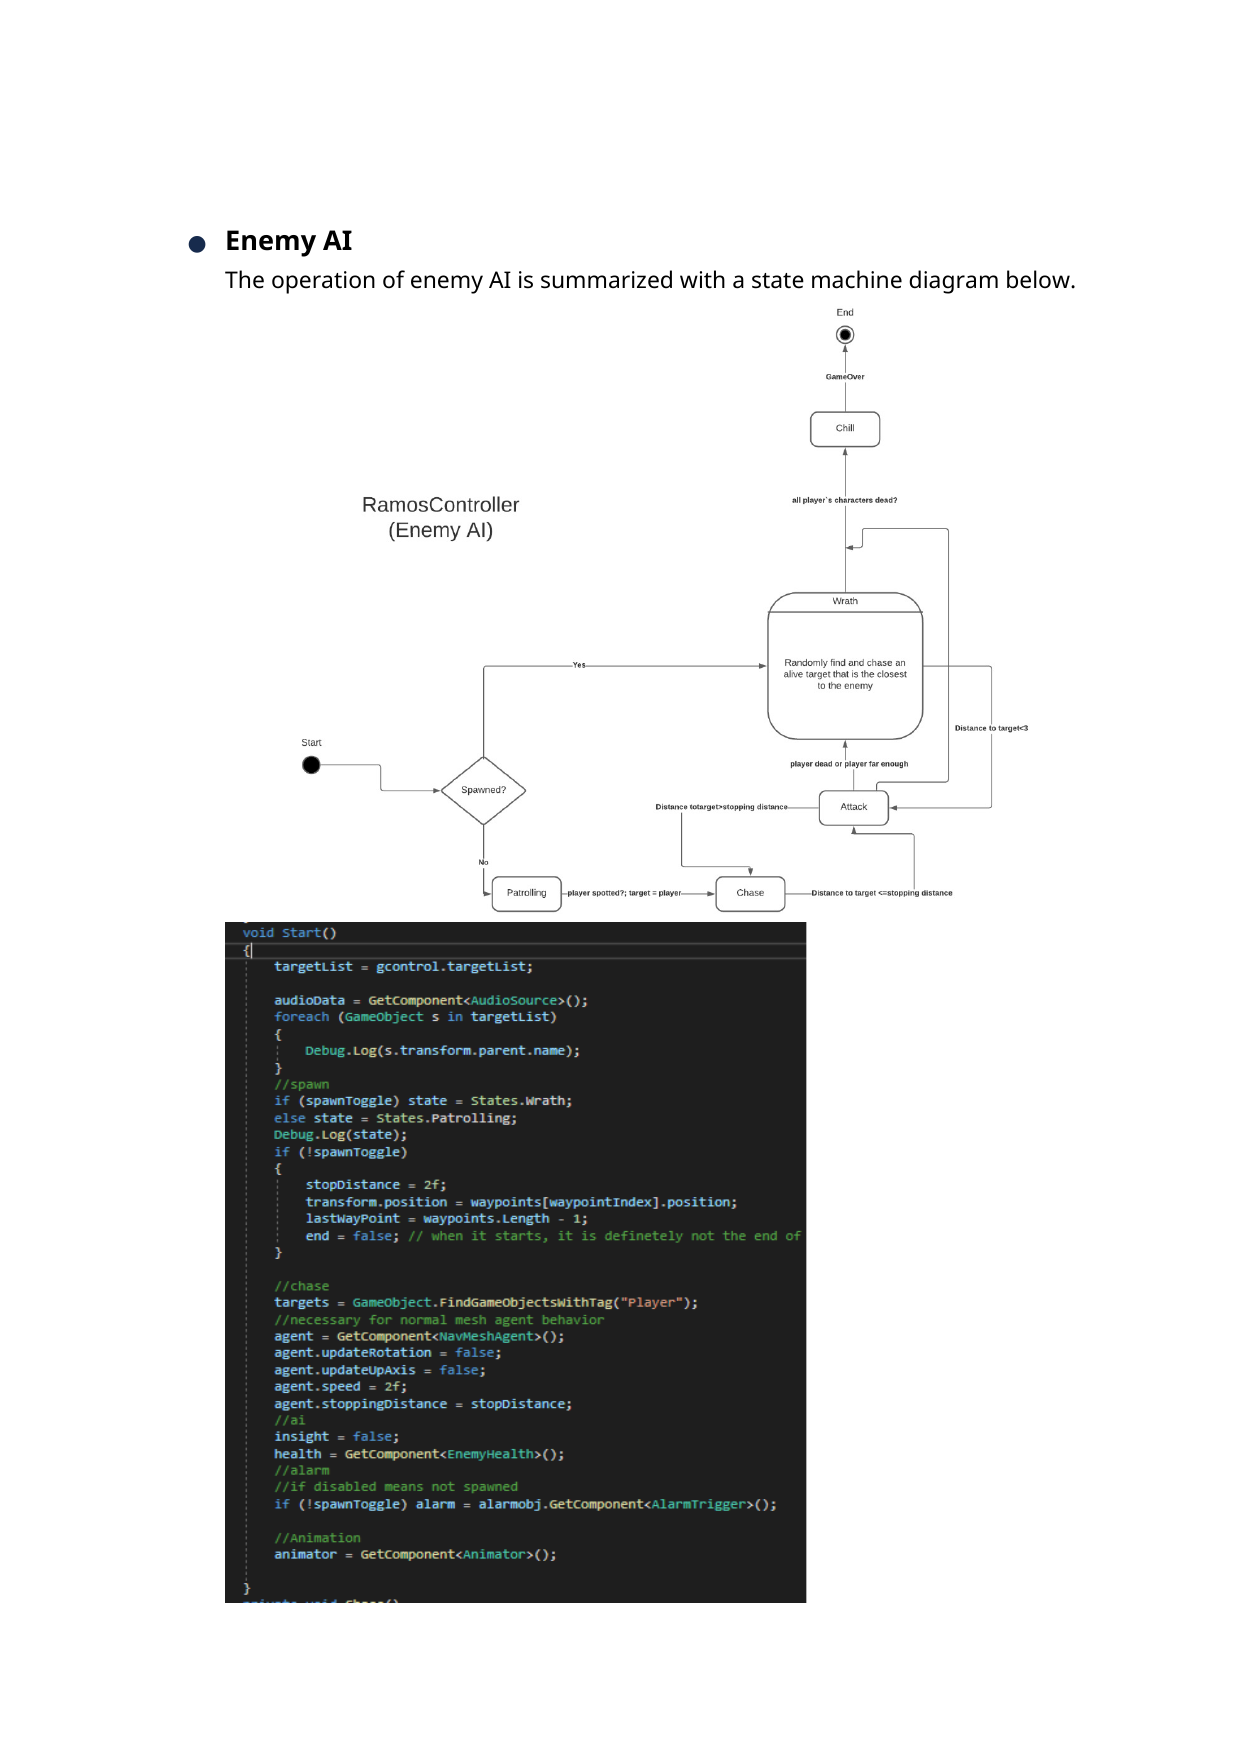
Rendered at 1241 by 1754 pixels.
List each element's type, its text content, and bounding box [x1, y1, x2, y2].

list Enemy AI [187, 222, 1090, 259]
picture [225, 300, 1030, 919]
text The operation of enemy AI is summarized with a state machine diagram below. [225, 264, 1090, 296]
picture [225, 922, 807, 1603]
